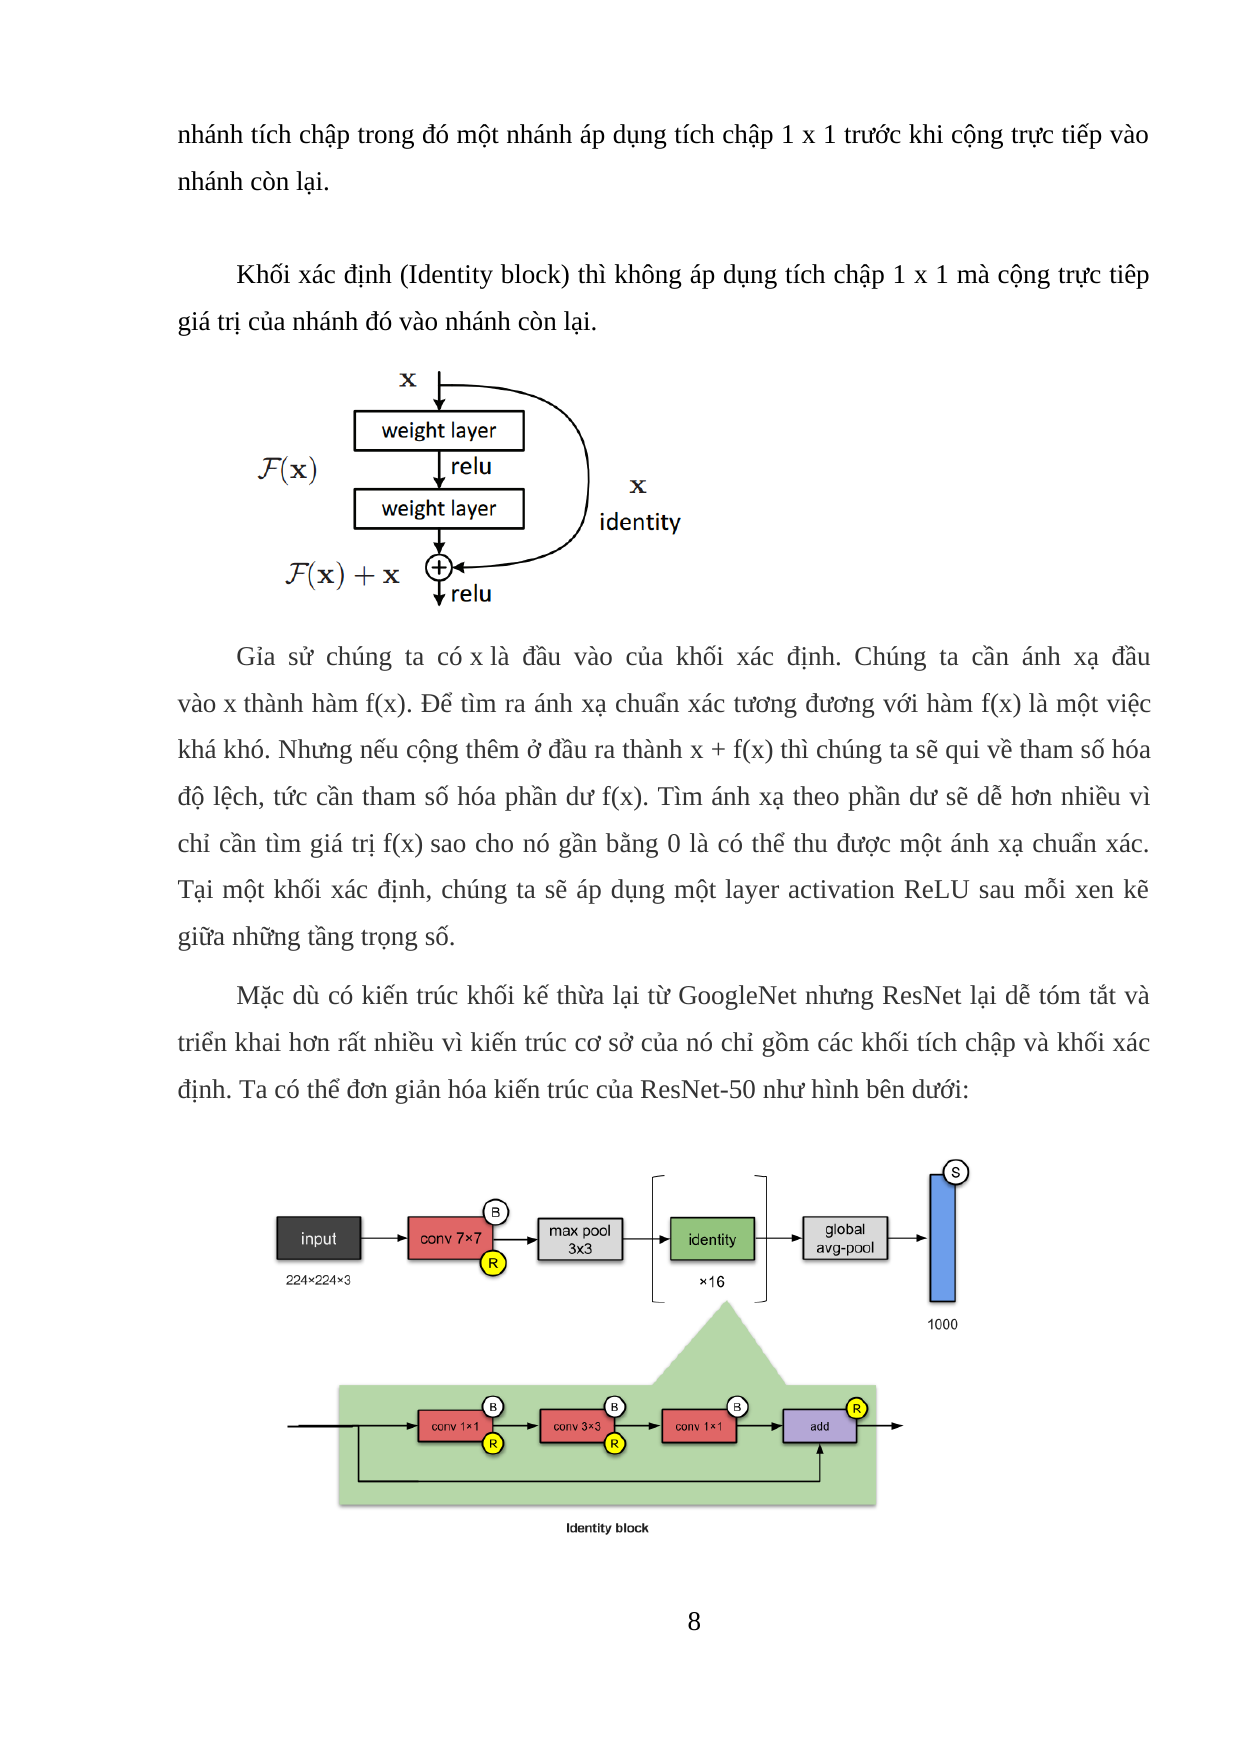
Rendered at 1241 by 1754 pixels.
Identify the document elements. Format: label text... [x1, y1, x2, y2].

list Khối xác định (Identity block) thì không áp dụng tích chập 1 x 1 mà cộng trực tiêp giá trị của nhánh đó vào nhánh còn lại. [177, 258, 1152, 336]
picture [236, 1132, 1012, 1561]
text Gỉa sử chúng ta có x là đầu vào của khối xác định. Chúng ta cần ánh xạ đầu vào x thành hàm f(x). Để tìm ra ánh xạ chuẩn xác tương đương với hàm f(x) là một việc khá khó. Nhưng nếu cộng thêm ở đầu ra thành x + f(x) thì chúng ta sẽ qui về tham số hóa độ lệch, tức cần tham số hóa phần dư f(x). Tìm ánh xạ theo phần dư sẽ dễ hơn nhiều vì chỉ cần tìm giá trị f(x) sao cho nó gần bằng 0 là có thể thu được một ánh xạ chuẩn xác. Tại một khối xác định, chúng ta sẽ áp dụng một layer activation ReLU sau mỗi xen kẽ giữa những tầng trọng số. [177, 640, 1152, 951]
text Mặc dù có kiến trúc khối kế thừa lại từ GoogleNet nhưng ResNet lại dễ tóm tắt và triển khai hơn rất nhiều vì kiến trúc cơ sở của nó chỉ gồm các khối tích chập và khối xác định. Ta có thể đơn giản hóa kiến trúc của ResNet-50 như hình bên dưới: [177, 979, 1152, 1104]
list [177, 118, 1152, 196]
picture [236, 351, 689, 613]
